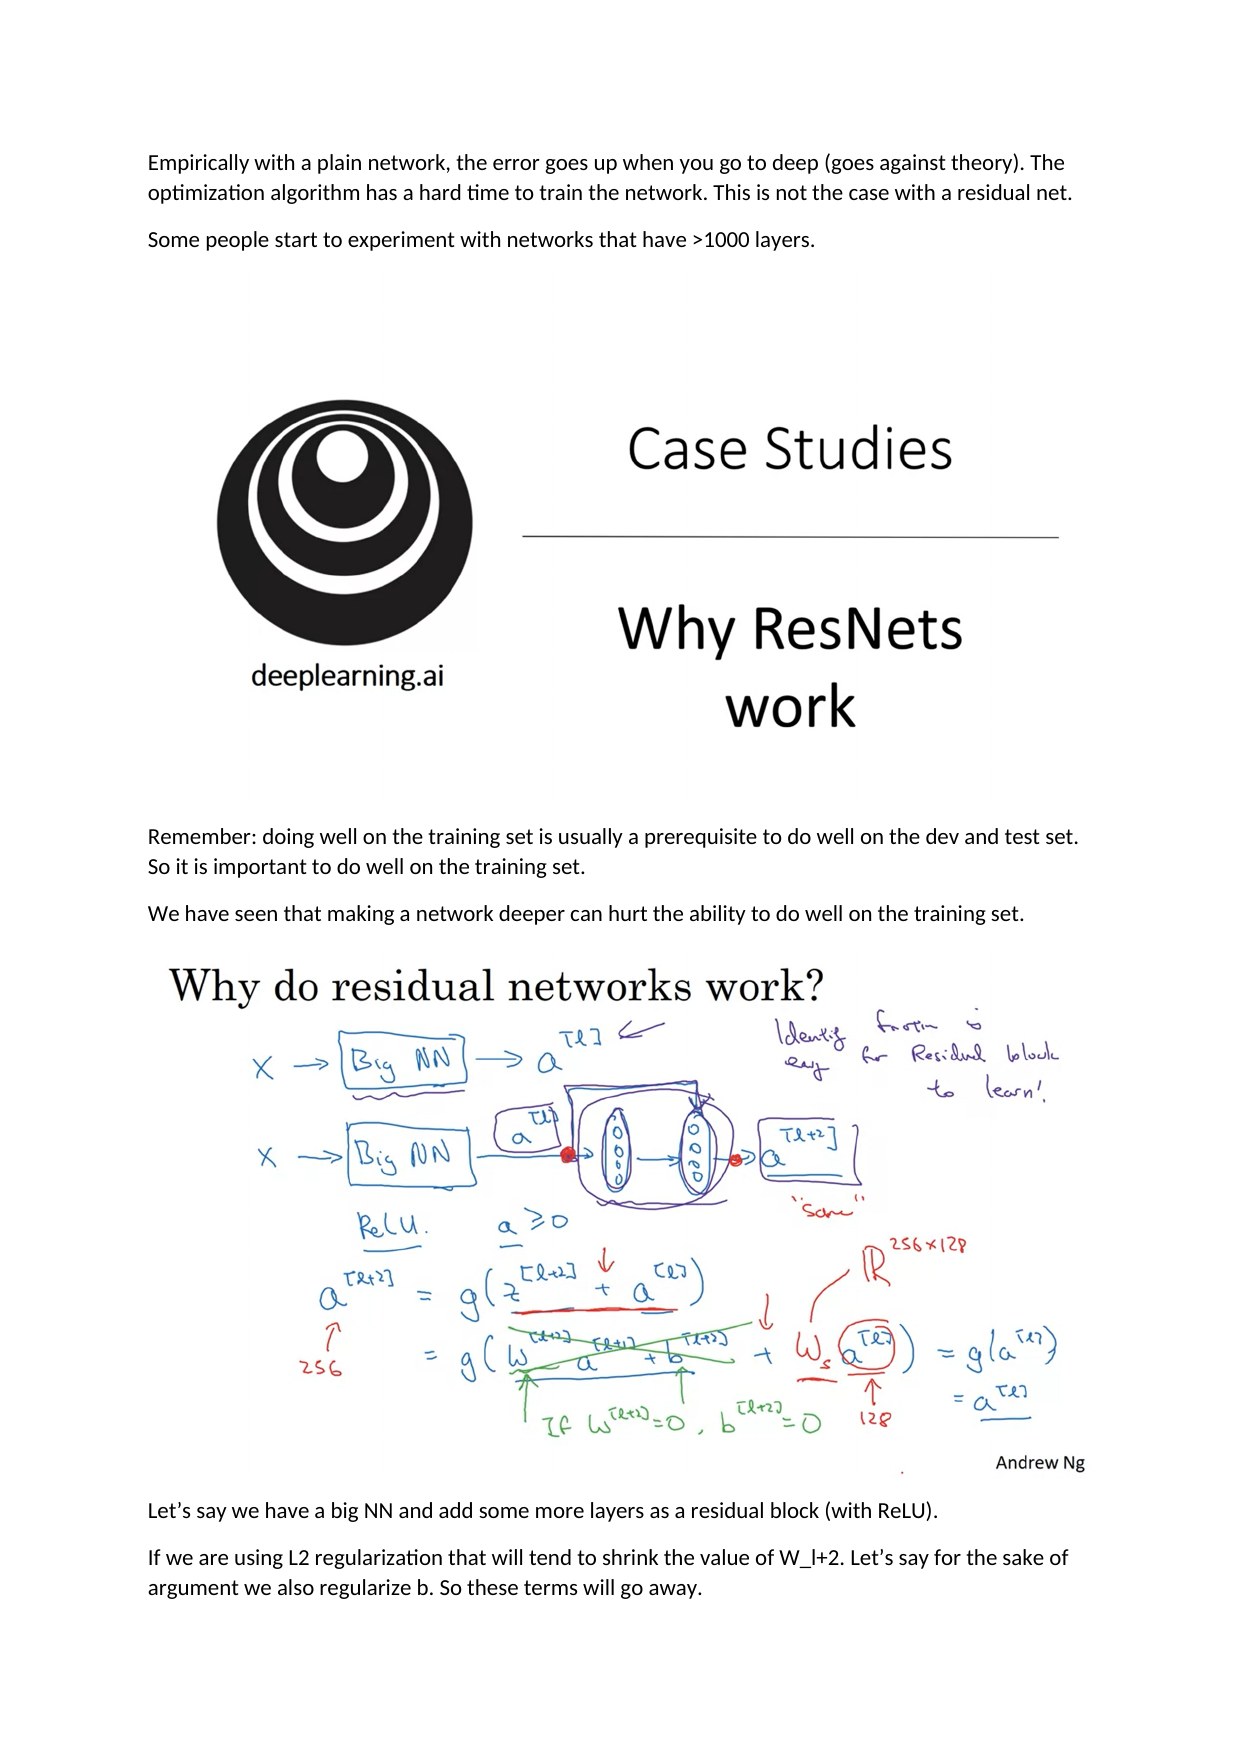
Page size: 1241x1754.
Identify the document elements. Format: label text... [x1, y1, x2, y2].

text Remember: doing well on the training set is usually a prerequisite to do well on the dev and test set. So it is important to do well on the training set. [148, 822, 1093, 880]
text Some people start to experiment with networks that have >1000 layers. [148, 225, 1093, 253]
text Let’s say we have a big NN and add some more layers as a residual block (with ReLU). [148, 1496, 1093, 1524]
text If we are using L2 regularization that will tend to shrink the value of W_l+2. Let’s say for the sake of argument we also regularize b. So these terms will go away. [148, 1543, 1093, 1601]
text Empirically with a plain network, the error goes up when you go to deep (goes against theory). The optimization algorithm has a hard time to train the network. This is not the case with a residual net. [148, 148, 1093, 206]
text We have seen that making a network deeper can hurt the ability to do well on the training set. [148, 899, 1093, 927]
picture [147, 271, 1093, 804]
picture [147, 946, 1093, 1478]
